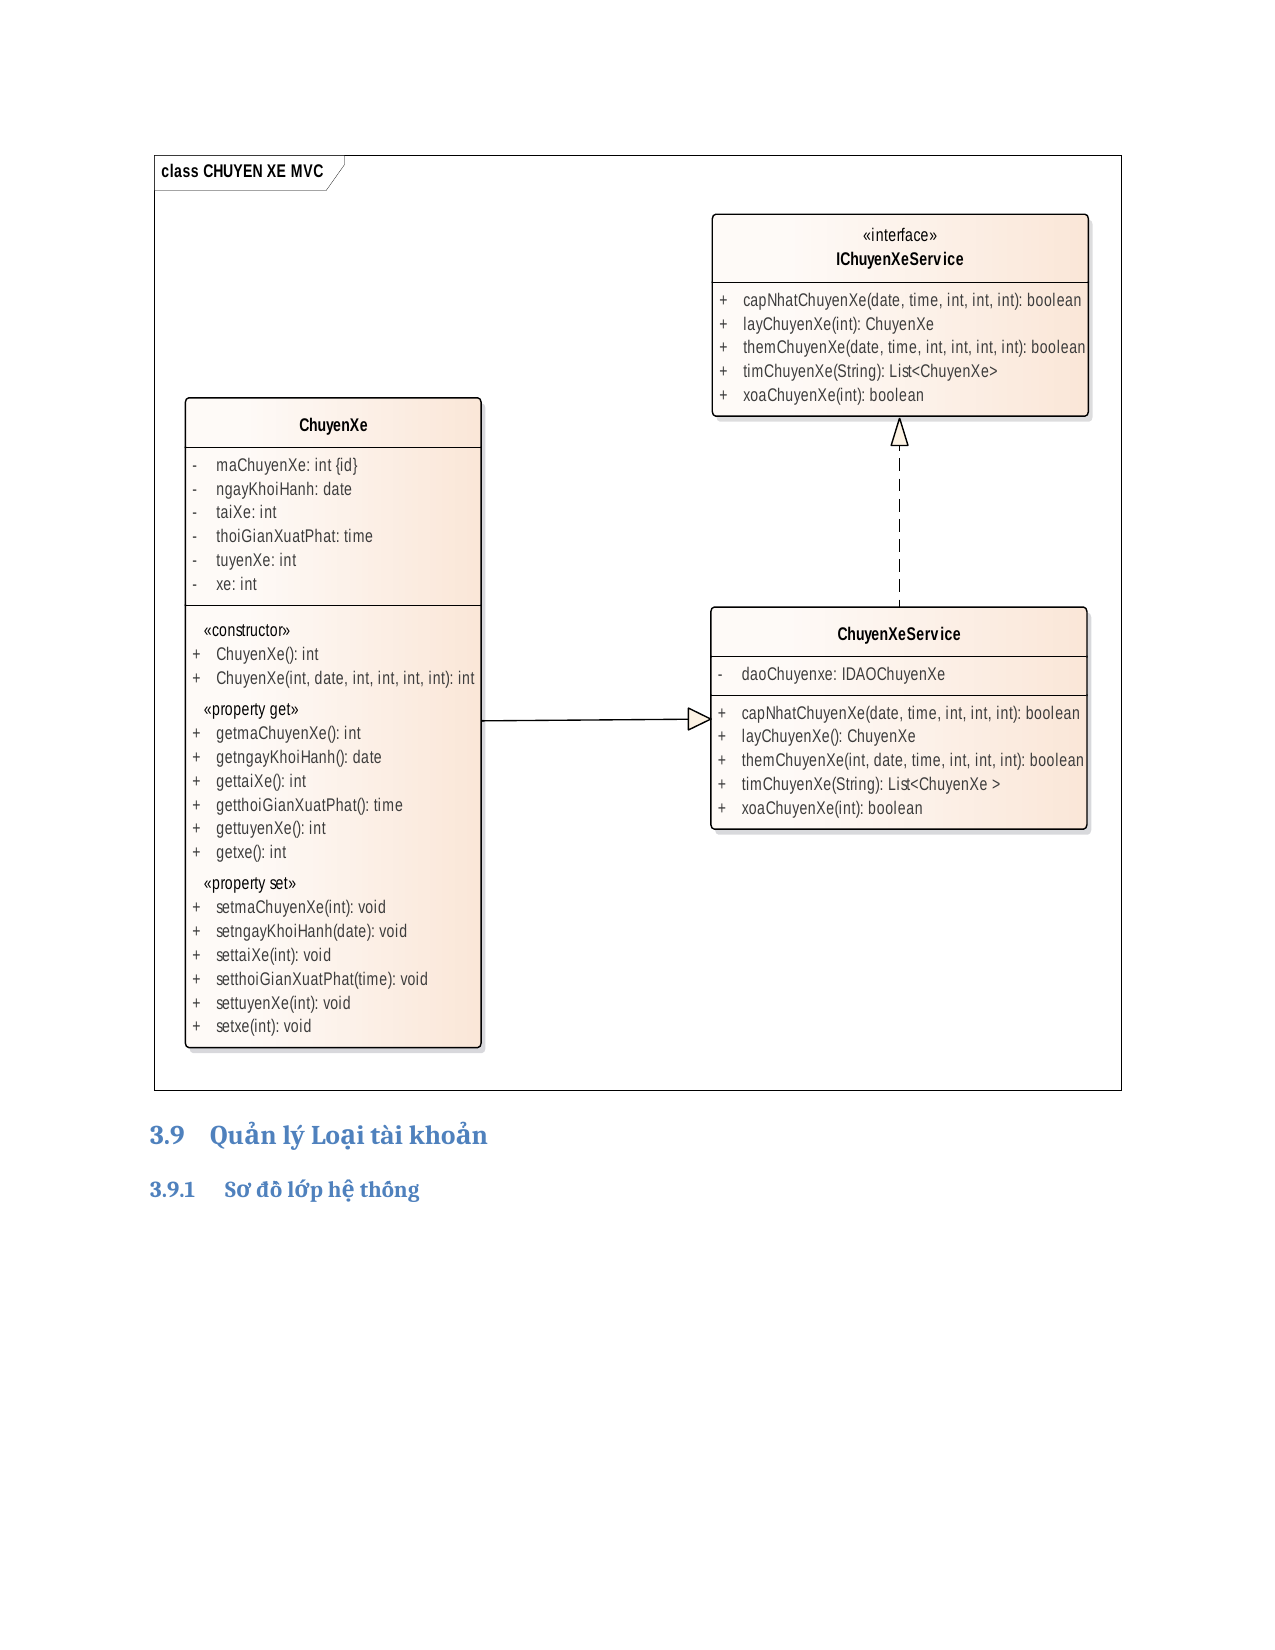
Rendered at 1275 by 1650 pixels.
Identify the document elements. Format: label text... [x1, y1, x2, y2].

subtitle Sơ đồ lớp hệ thống [150, 1177, 1125, 1203]
subtitle Quản lý Loại tài khoản [150, 1120, 1125, 1151]
